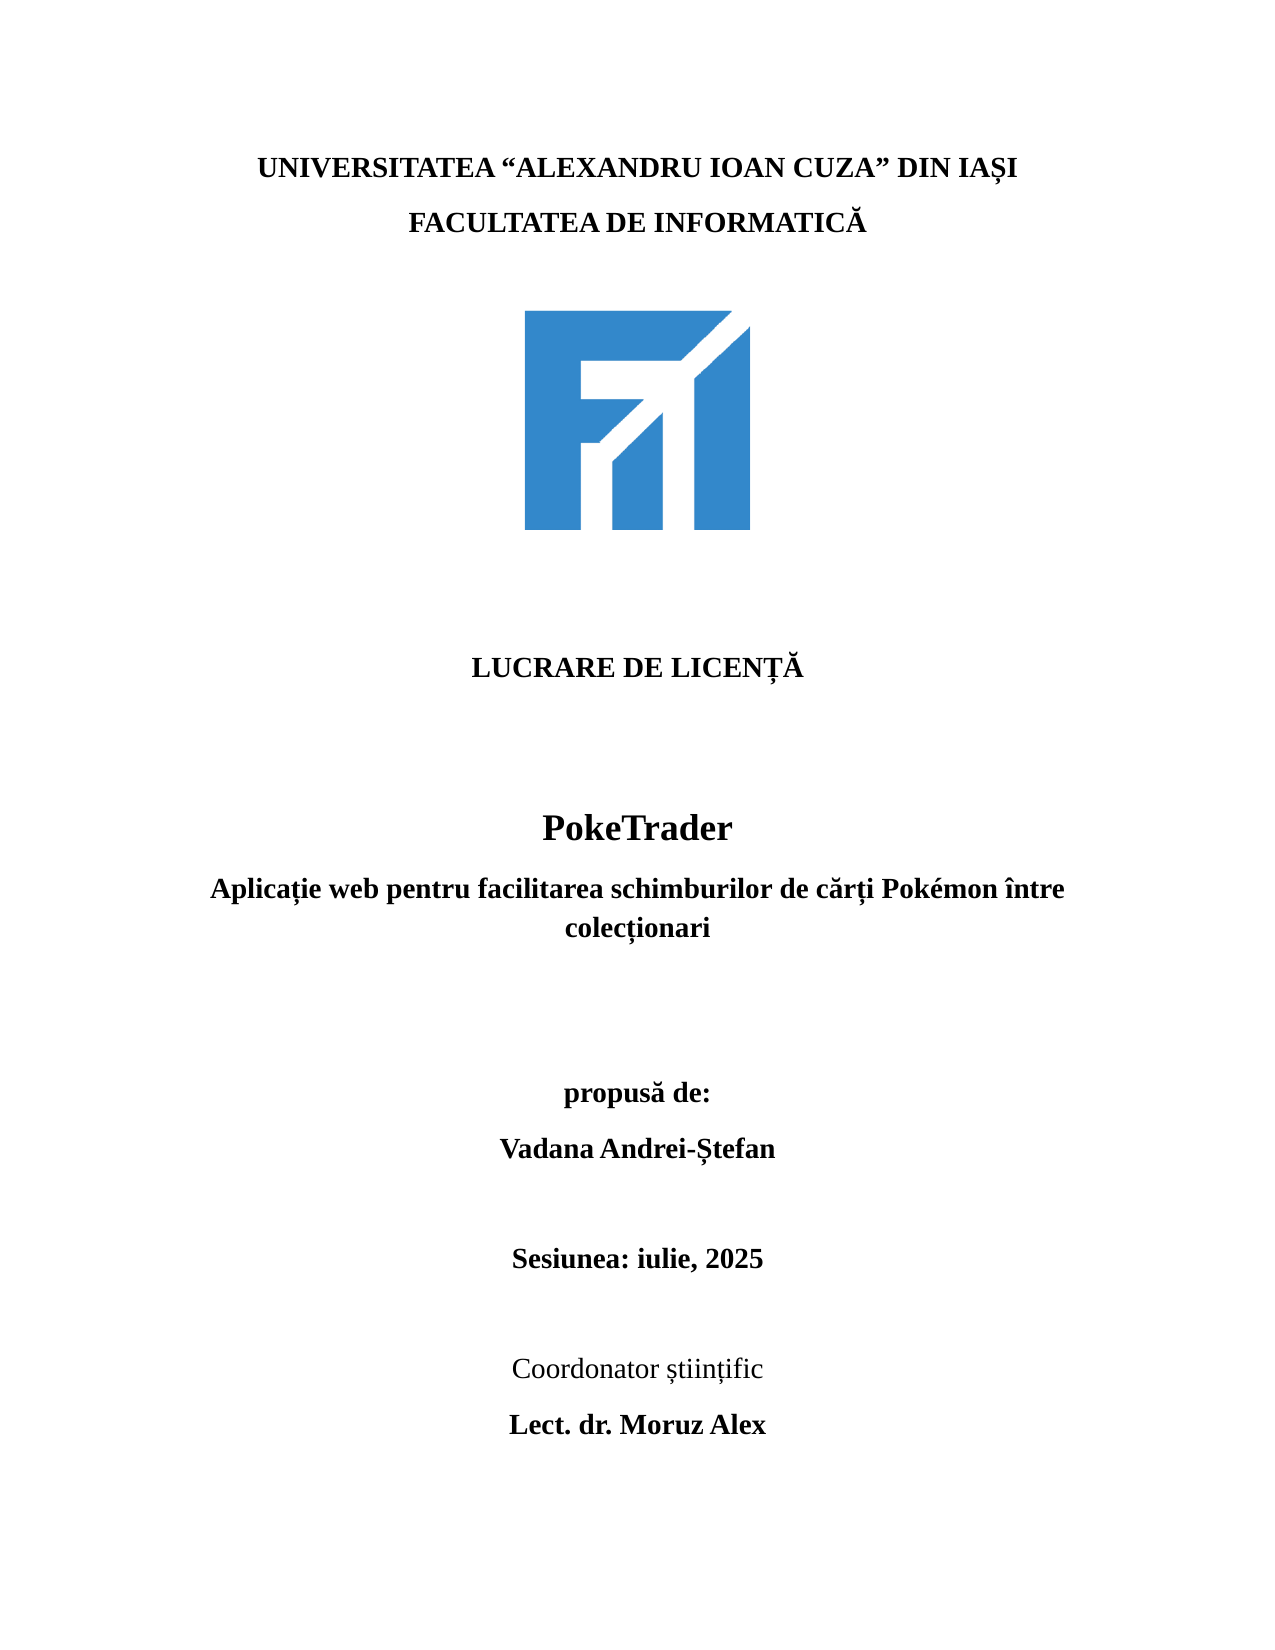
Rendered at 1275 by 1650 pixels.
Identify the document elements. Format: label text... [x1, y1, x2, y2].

text Vadana Andrei-Ștefan [150, 1131, 1125, 1164]
text Coordonator științific [150, 1352, 1125, 1385]
text Lect. dr. Moruz Alex [150, 1407, 1125, 1440]
text Aplicație web pentru facilitarea schimburilor de cărți Pokémon între colecționari [150, 871, 1125, 943]
text propusă de: [150, 1076, 1125, 1109]
picture [524, 310, 751, 530]
text Sesiunea: iulie, 2025 [150, 1241, 1125, 1275]
text PokeTrader [150, 805, 1125, 848]
text UNIVERSITATEA “ALEXANDRU IOAN CUZA” DIN IAȘI [150, 150, 1125, 183]
text FACULTATEA DE INFORMATICĂ [150, 205, 1125, 239]
text LUCRARE DE LICENȚĂ [150, 651, 1125, 684]
